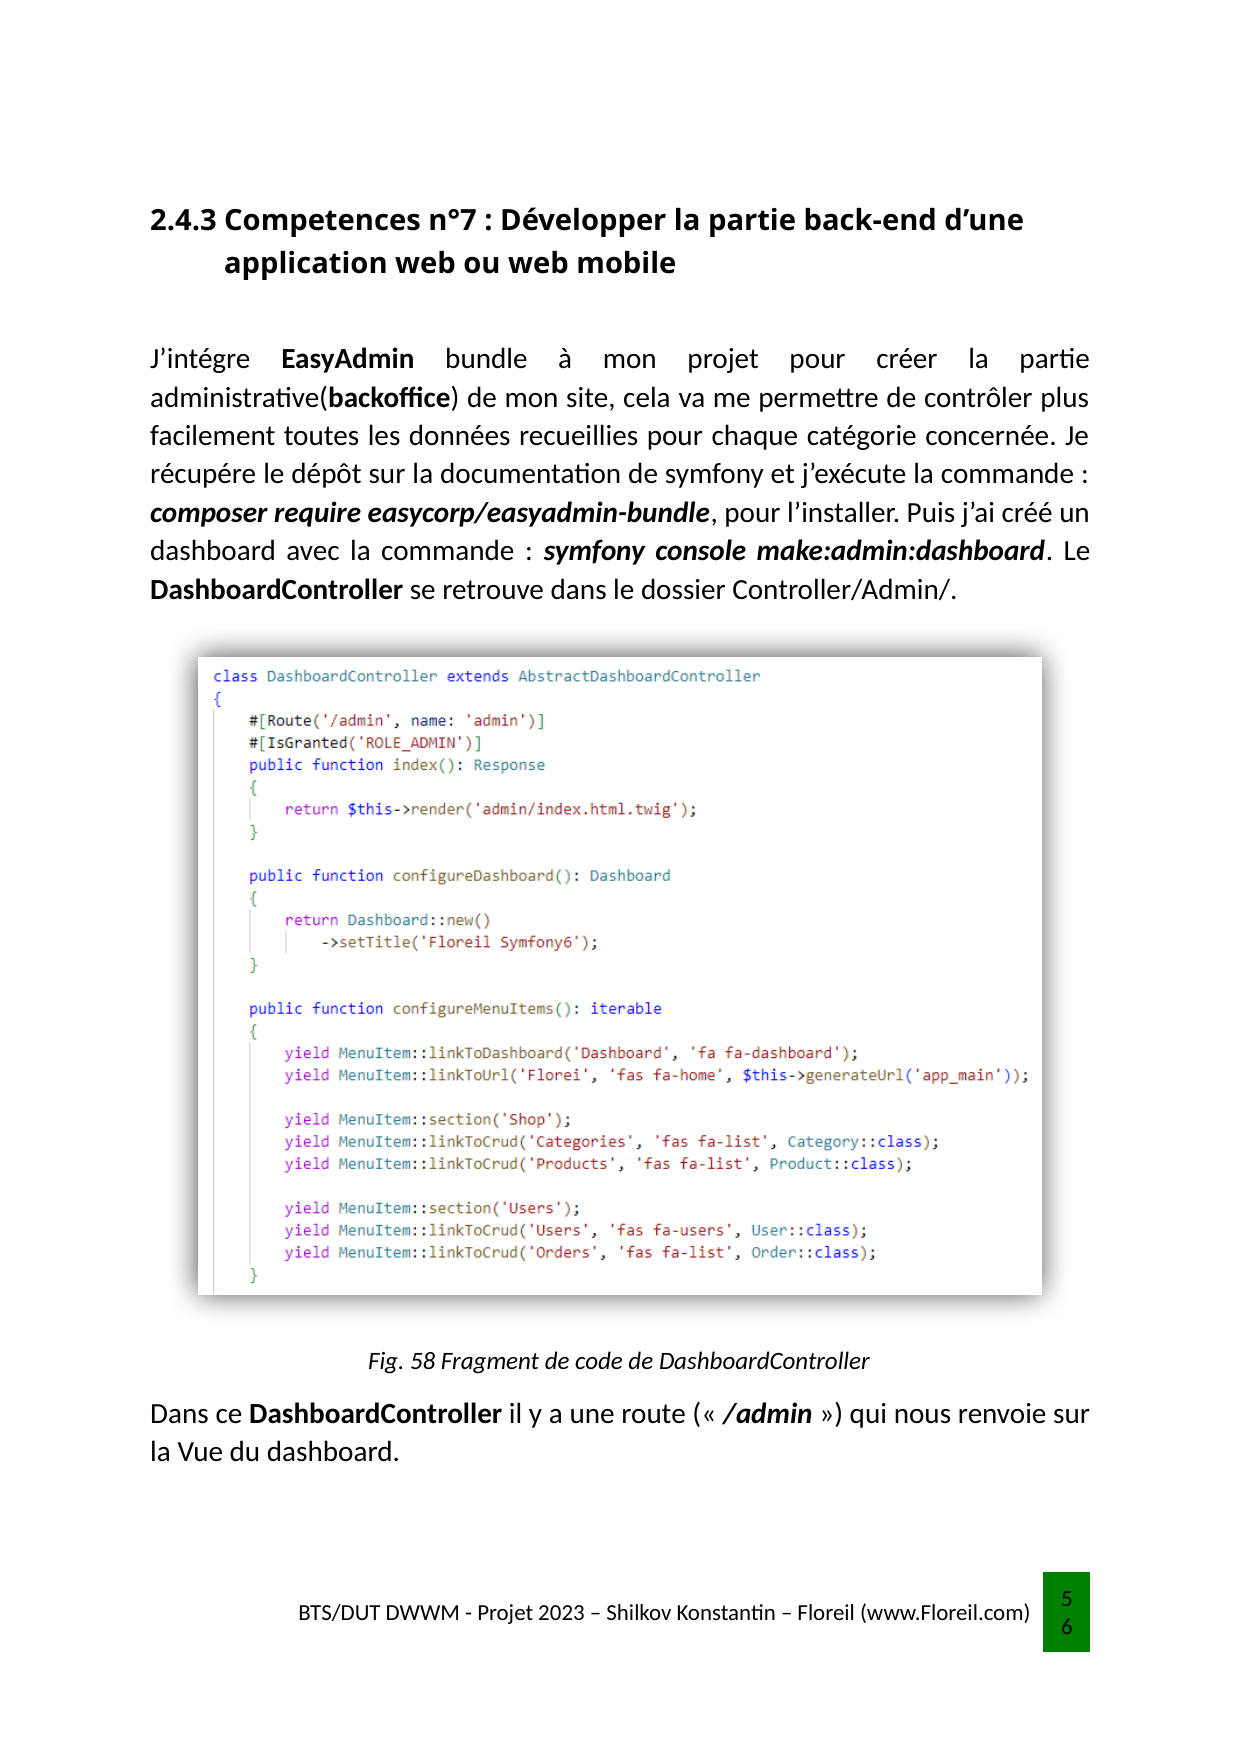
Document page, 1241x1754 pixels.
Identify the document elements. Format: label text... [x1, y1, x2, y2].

picture [198, 657, 1042, 1295]
text Dans ce DashboardController il y a une route (« /admin ») qui nous renvoie sur la Vue du dashboard. [150, 1395, 1090, 1469]
text J’intégre EasyAdmin bundle à mon projet pour créer la partie administrative(backoffice) de mon site, cela va me permettre de contrôler plus facilement toutes les données recueillies pour chaque catégorie concernée. Je récupére le dépôt sur la documentation de symfony et j’exécute la commande : composer require easycorp/easyadmin-bundle, pour l’installer. Puis j’ai créé un dashboard avec la commande : symfony console make:admin:dashboard. Le DashboardController se retrouve dans le dossier Controller/Admin/. [150, 340, 1090, 607]
subtitle 2.4.3 Competences n°7 : Développer la partie back-end d’une application web ou web mobile [150, 199, 1090, 282]
text Fig. 58 Fragment de code de DashboardController [150, 1345, 1090, 1376]
